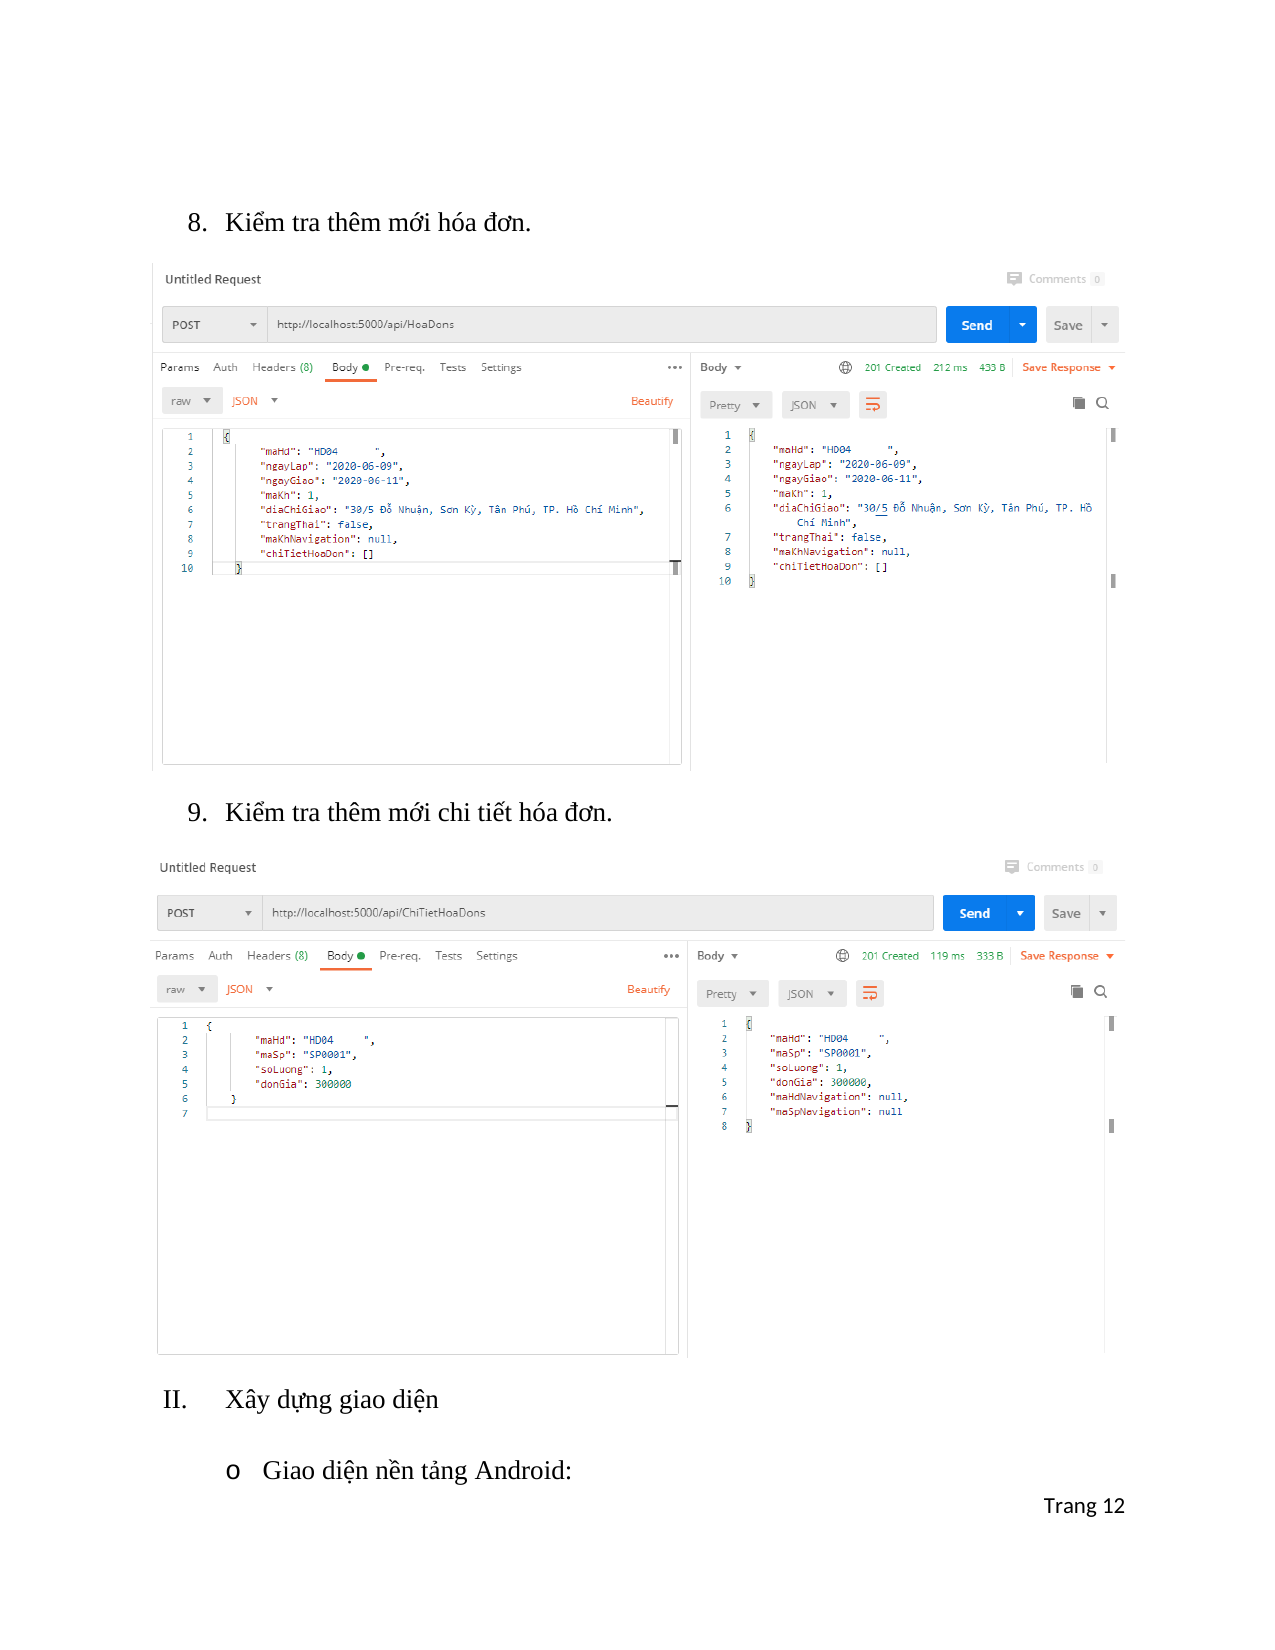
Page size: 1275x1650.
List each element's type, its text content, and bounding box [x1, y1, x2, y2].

picture [150, 263, 1125, 771]
list Giao diện nền tảng Android: [225, 1454, 1125, 1488]
list Kiểm tra thêm mới chi tiết hóa đơn. [187, 796, 1125, 827]
list Kiểm tra thêm mới hóa đơn. [187, 207, 1125, 238]
list Xây dựng giao diện [187, 1383, 1125, 1414]
picture [150, 852, 1125, 1358]
